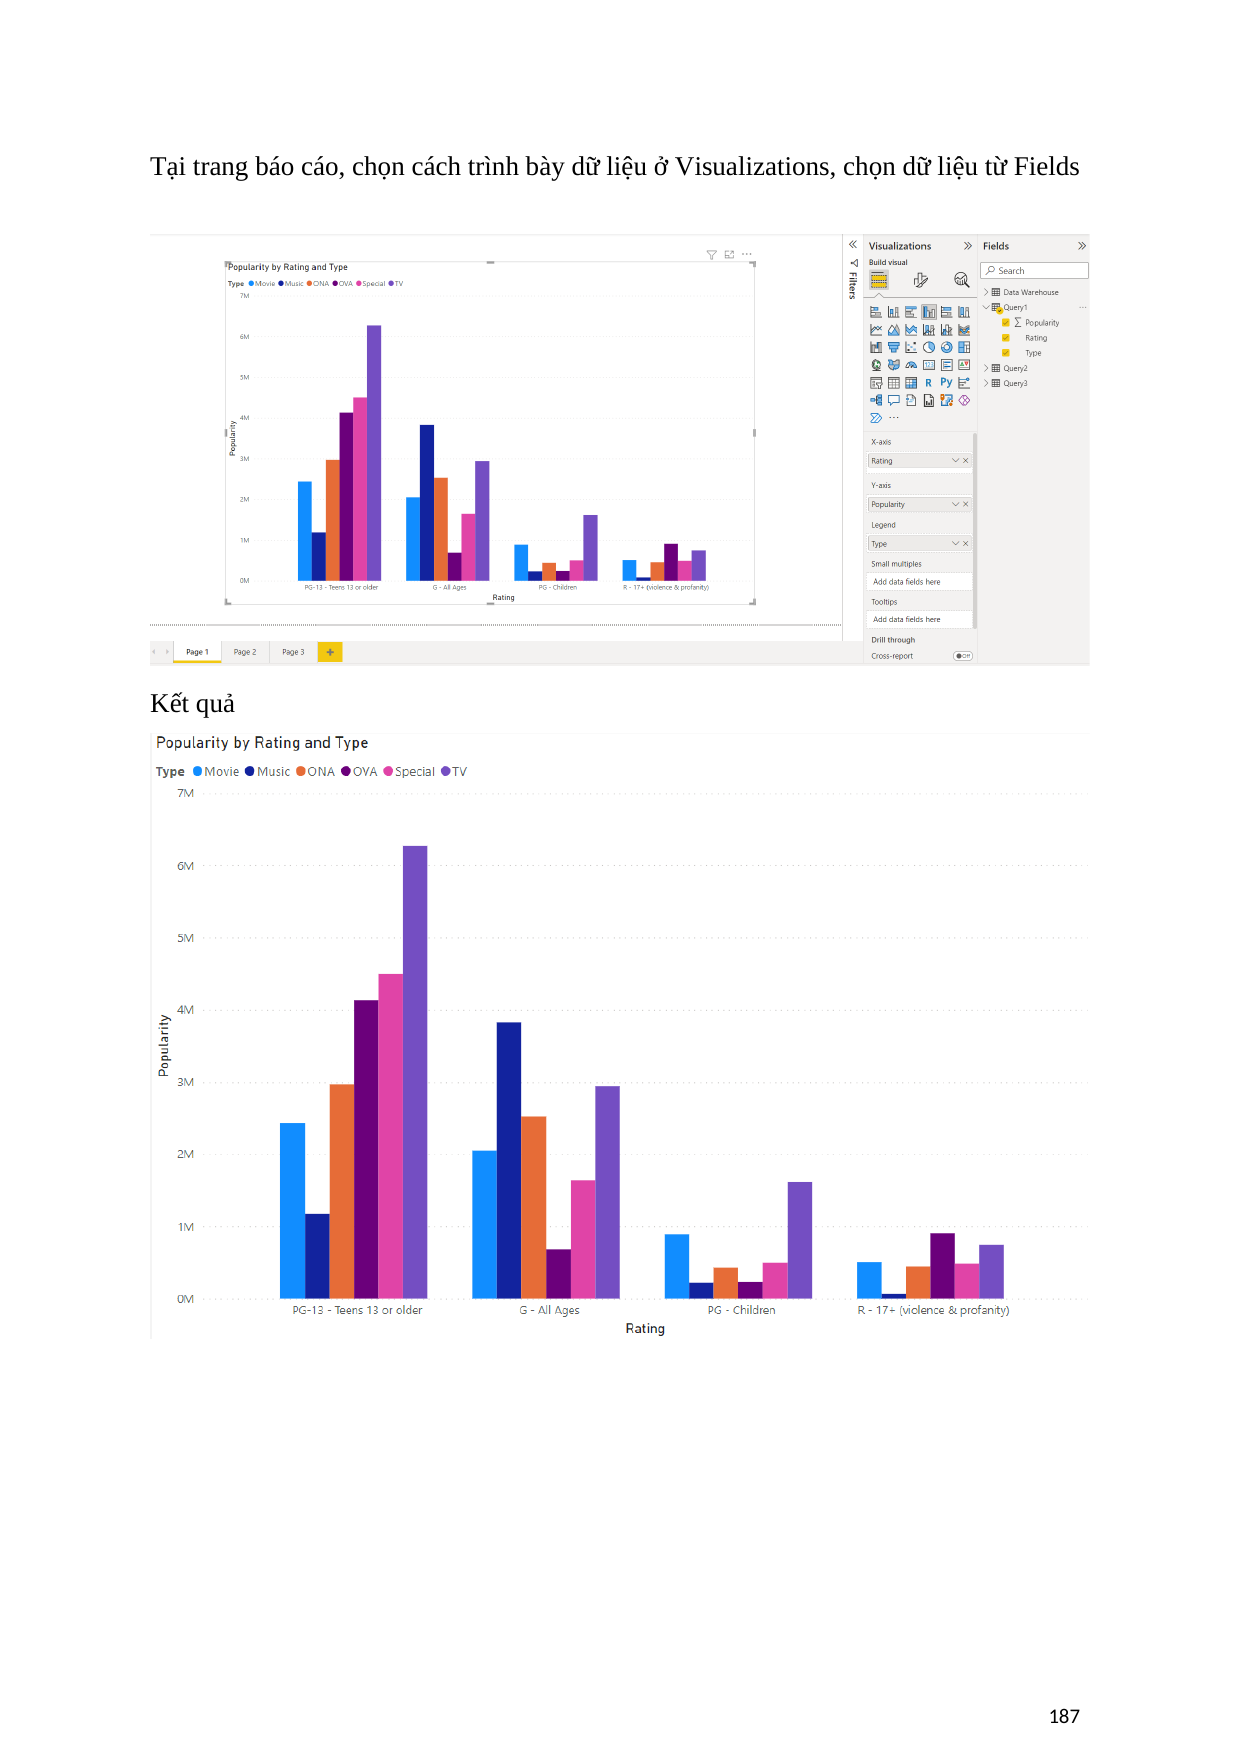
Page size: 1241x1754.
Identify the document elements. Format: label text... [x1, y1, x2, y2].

picture [150, 733, 1090, 1339]
text Kết quả [150, 687, 1090, 718]
picture [150, 234, 1090, 666]
text Tại trang báo cáo, chọn cách trình bày dữ liệu ở Visualizations, chọn dữ liệu từ Fields [150, 150, 1090, 181]
